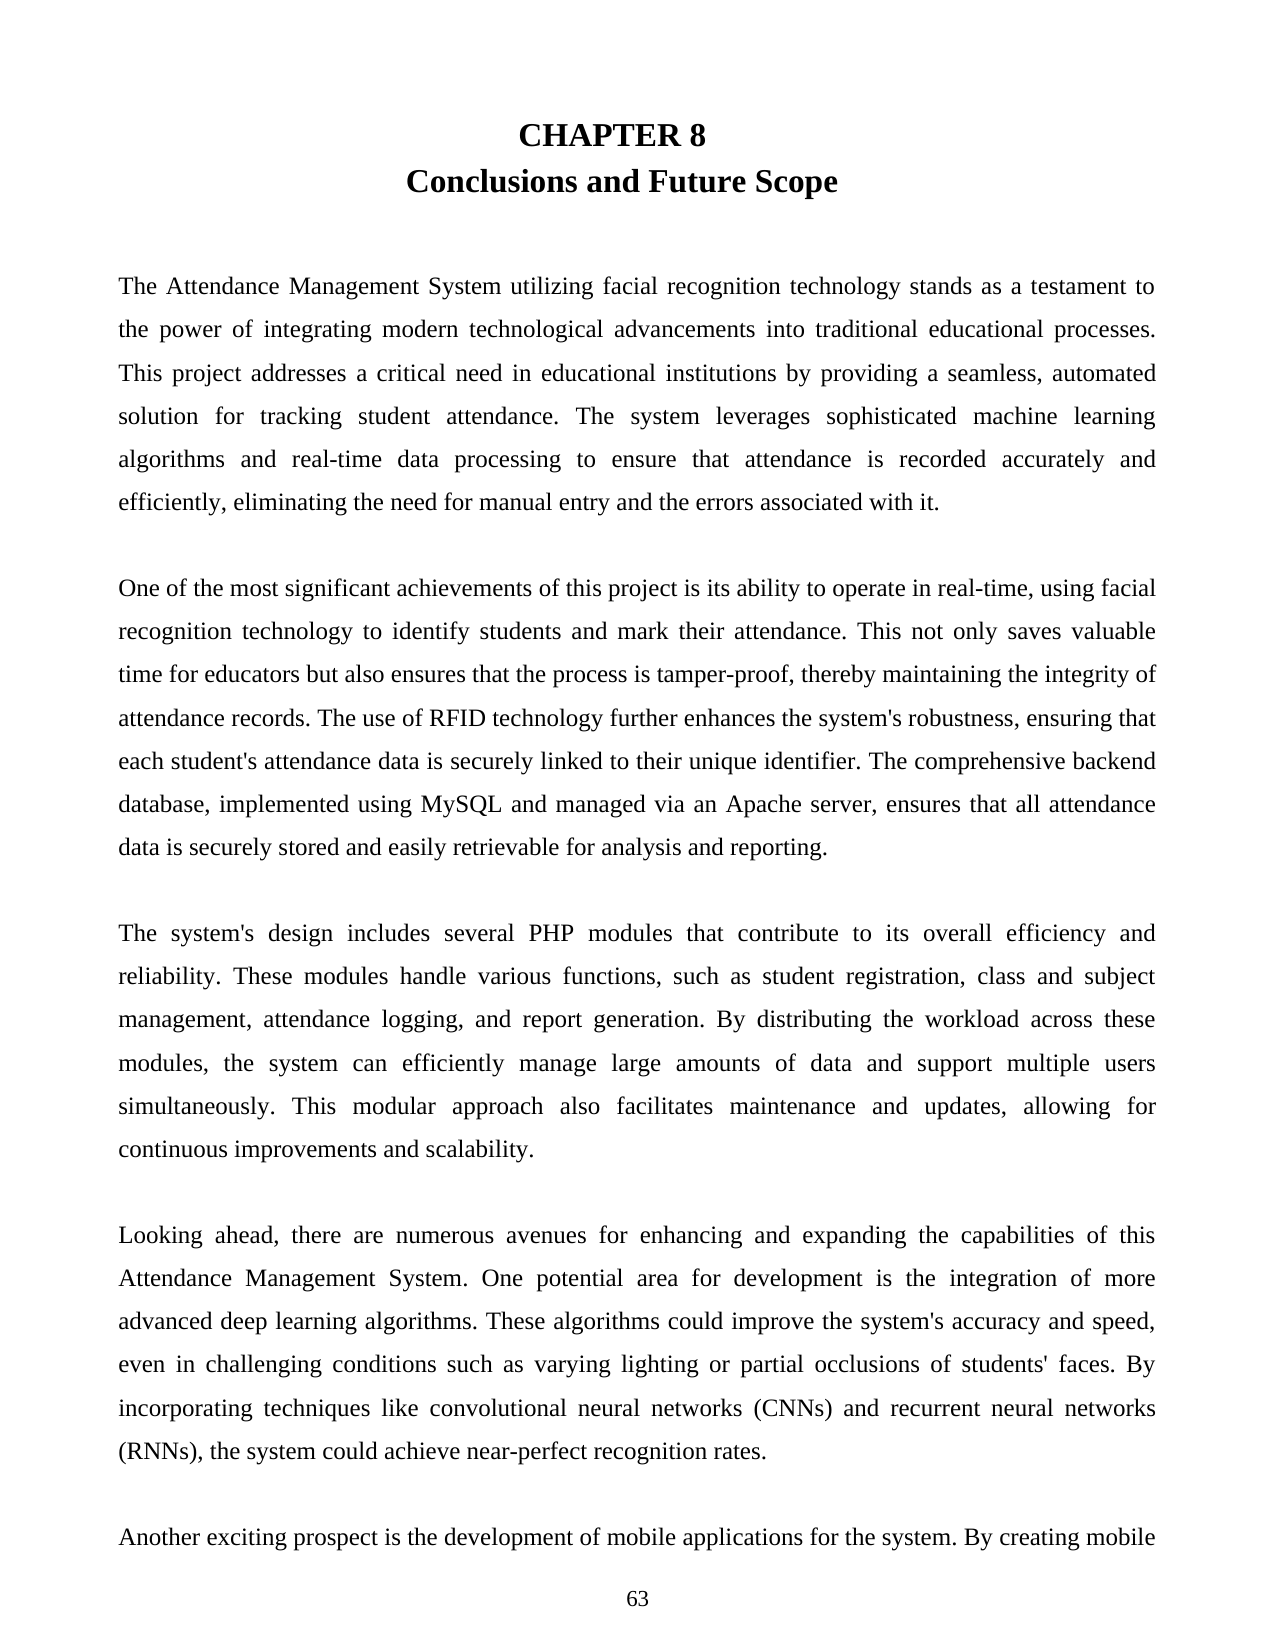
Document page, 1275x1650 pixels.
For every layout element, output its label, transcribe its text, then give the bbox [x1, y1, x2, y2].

text CHAPTER 8 [118, 115, 1157, 153]
text Conclusions and Future Scope [164, 161, 1082, 199]
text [118, 1522, 1157, 1551]
text Looking ahead, there are numerous avenues for enhancing and expanding the capabilities of this Attendance Management System. One potential area for development is the integration of more advanced deep learning algorithms. These algorithms could improve the system's accuracy and speed, even in challenging conditions such as varying lighting or partial occlusions of students' faces. By incorporating techniques like convolutional neural networks (CNNs) and recurrent neural networks (RNNs), the system could achieve near-perfect recognition rates. [118, 1220, 1157, 1464]
text The Attendance Management System utilizing facial recognition technology stands as a testament to the power of integrating modern technological advancements into traditional educational processes. This project addresses a critical need in educational institutions by providing a seamless, automated solution for tracking student attendance. The system leverages sophisticated machine learning algorithms and real-time data processing to ensure that attendance is recorded accurately and efficiently, eliminating the need for manual entry and the errors associated with it. [118, 271, 1157, 516]
text The system's design includes several PHP modules that contribute to its overall efficiency and reliability. These modules handle various functions, such as student registration, class and subject management, attendance logging, and report generation. By distributing the workload across these modules, the system can efficiently manage large amounts of data and support multiple users simultaneously. This modular approach also facilitates maintenance and updates, allowing for continuous improvements and scalability. [118, 918, 1157, 1163]
text One of the most significant achievements of this project is its ability to operate in real-time, using facial recognition technology to identify students and mark their attendance. This not only saves valuable time for educators but also ensures that the process is tamper-proof, thereby maintaining the integrity of attendance records. The use of RFID technology further enhances the system's robustness, ensuring that each student's attendance data is securely linked to their unique identifier. The comprehensive backend database, implemented using MySQL and managed via an Apache server, ensures that all attendance data is securely stored and easily retrievable for analysis and reporting. [118, 573, 1157, 861]
